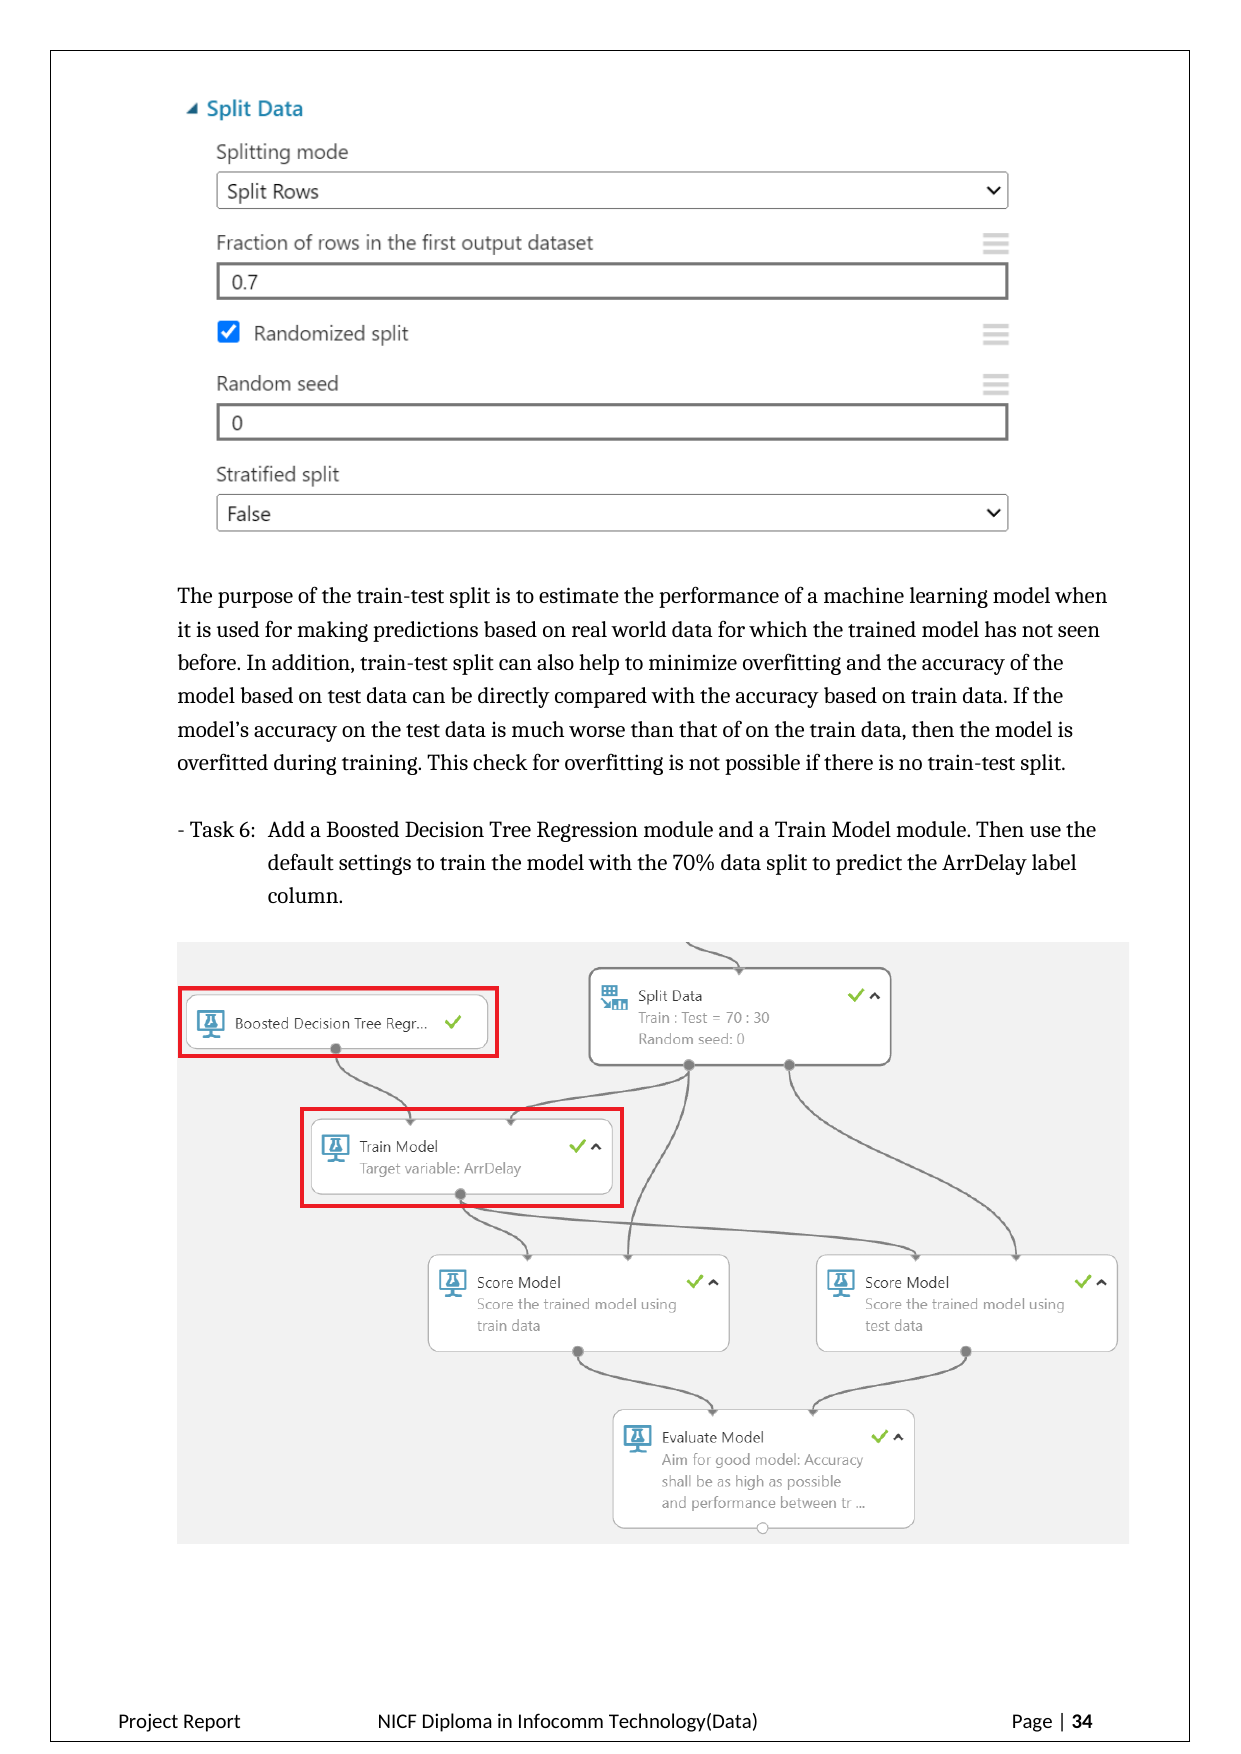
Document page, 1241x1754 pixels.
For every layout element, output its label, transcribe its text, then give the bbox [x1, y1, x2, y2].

picture [177, 942, 1130, 1544]
list The purpose of the train-test split is to estimate the performance of a machine learning model when it is used for making predictions based on real world data for which the trained model has not seen before. In addition, train-test split can also help to minimize overfitting and the accuracy of the model based on test data can be directly compared with the accuracy based on train data. If the model’s accuracy on the test data is much worse than that of on the train data, then the model is overfitted during training. This check for overfitting is not possible if there is no train-test split. [177, 576, 1122, 776]
list - Task 6: Add a Boosted Decision Tree Regression module and a Train Model module. Then use the default settings to train the model with the 70% data split to predict the ArrDelay label column. [177, 809, 1122, 909]
picture [177, 88, 1022, 543]
